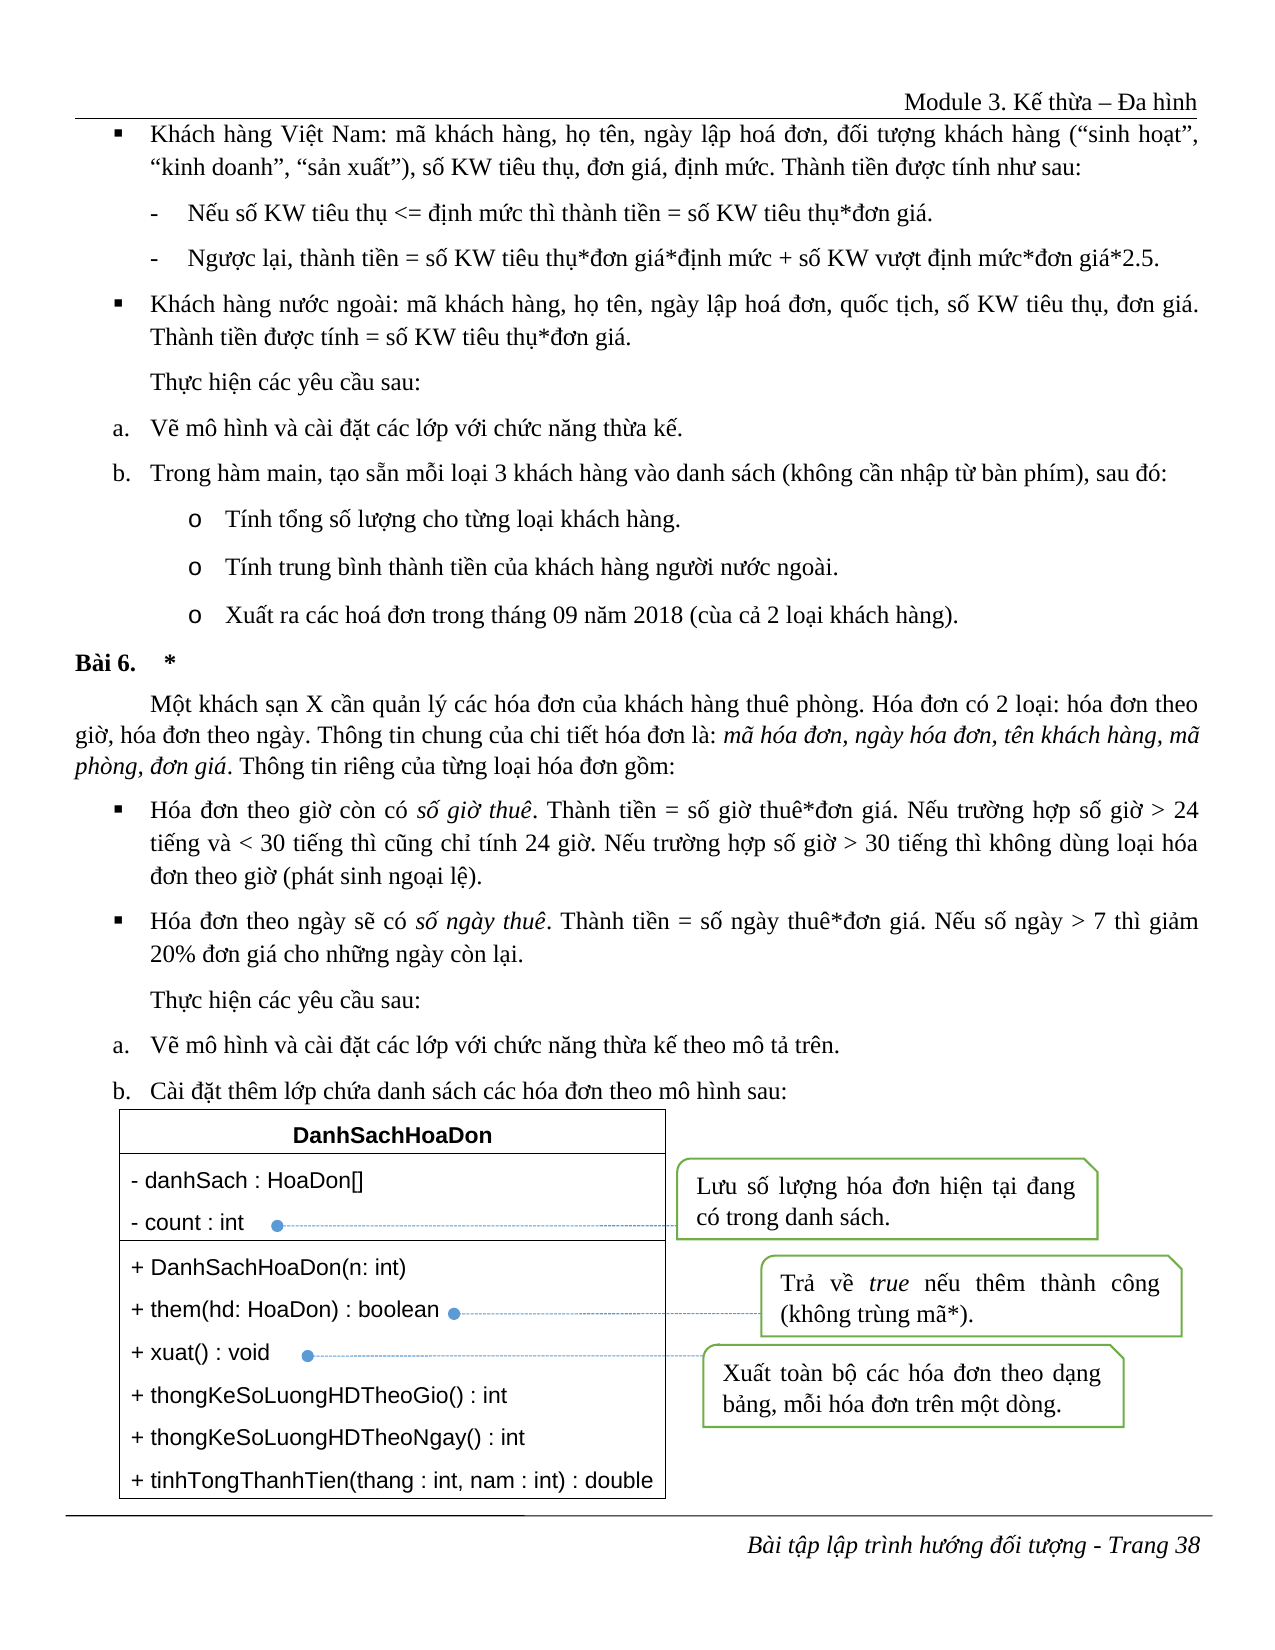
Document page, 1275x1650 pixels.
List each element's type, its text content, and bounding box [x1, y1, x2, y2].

list Vẽ mô hình và cài đặt các lớp với chức năng thừa kế. [112, 413, 1200, 442]
table_cell - danhSach : HoaDon[] - count : int [120, 1154, 665, 1240]
list Nếu số KW tiêu thụ <= định mức thì thành tiền = số KW tiêu thụ*đơn giá. [150, 198, 1200, 227]
list Cài đặt thêm lớp chứa danh sách các hóa đơn theo mô hình sau: [112, 1076, 1200, 1104]
table_header DanhSachHoaDon [120, 1110, 665, 1153]
list Ngược lại, thành tiền = số KW tiêu thụ*đơn giá*định mức + số KW vượt định mức*đơn giá*2.5. [150, 243, 1200, 272]
text Một khách sạn X cần quản lý các hóa đơn của khách hàng thuê phòng. Hóa đơn có 2 loại: hóa đơn theo giờ, hóa đơn theo ngày. Thông tin chung của chi tiết hóa đơn là: mã hóa đơn, ngày hóa đơn, tên khách hàng, mã phòng, đơn giá. Thông tin riêng của từng loại hóa đơn gồm: [75, 689, 1200, 780]
subtitle * [75, 648, 1200, 677]
list Tính tổng số lượng cho từng loại khách hàng. [187, 504, 1200, 535]
list Khách hàng Việt Nam: mã khách hàng, họ tên, ngày lập hoá đơn, đối tượng khách hàng (“sinh hoạt”, “kinh doanh”, “sản xuất”), số KW tiêu thụ, đơn giá, định mức. Thành tiền được tính như sau: [112, 119, 1200, 181]
text Thực hiện các yêu cầu sau: [75, 985, 1200, 1013]
list Hóa đơn theo ngày sẽ có số ngày thuê. Thành tiền = số ngày thuê*đơn giá. Nếu số ngày > 7 thì giảm 20% đơn giá cho những ngày còn lại. [112, 906, 1200, 968]
table_cell + DanhSachHoaDon(n: int) + them(hd: HoaDon) : boolean + xuat() : void + thongKeSoLuongHDTheoGio() : int + thongKeSoLuongHDTheoNgay() : int + tinhTongThanhTien(thang : int, nam : int) : double [120, 1241, 665, 1498]
list Xuất ra các hoá đơn trong tháng 09 năm 2018 (cùa cả 2 loại khách hàng). [187, 600, 1200, 631]
list Khách hàng nước ngoài: mã khách hàng, họ tên, ngày lập hoá đơn, quốc tịch, số KW tiêu thụ, đơn giá. Thành tiền được tính = số KW tiêu thụ*đơn giá. [112, 289, 1200, 351]
list Trong hàm main, tạo sẵn mỗi loại 3 khách hàng vào danh sách (không cần nhập từ bàn phím), sau đó: [112, 458, 1200, 487]
list Tính trung bình thành tiền của khách hàng người nước ngoài. [187, 552, 1200, 583]
list Vẽ mô hình và cài đặt các lớp với chức năng thừa kế theo mô tả trên. [112, 1030, 1200, 1059]
text Thực hiện các yêu cầu sau: [75, 367, 1200, 396]
list Hóa đơn theo giờ còn có số giờ thuê. Thành tiền = số giờ thuê*đơn giá. Nếu trường hợp số giờ > 24 tiếng và < 30 tiếng thì cũng chỉ tính 24 giờ. Nếu trường hợp số giờ > 30 tiếng thì không dùng loại hóa đơn theo giờ (phát sinh ngoại lệ). [112, 795, 1200, 889]
